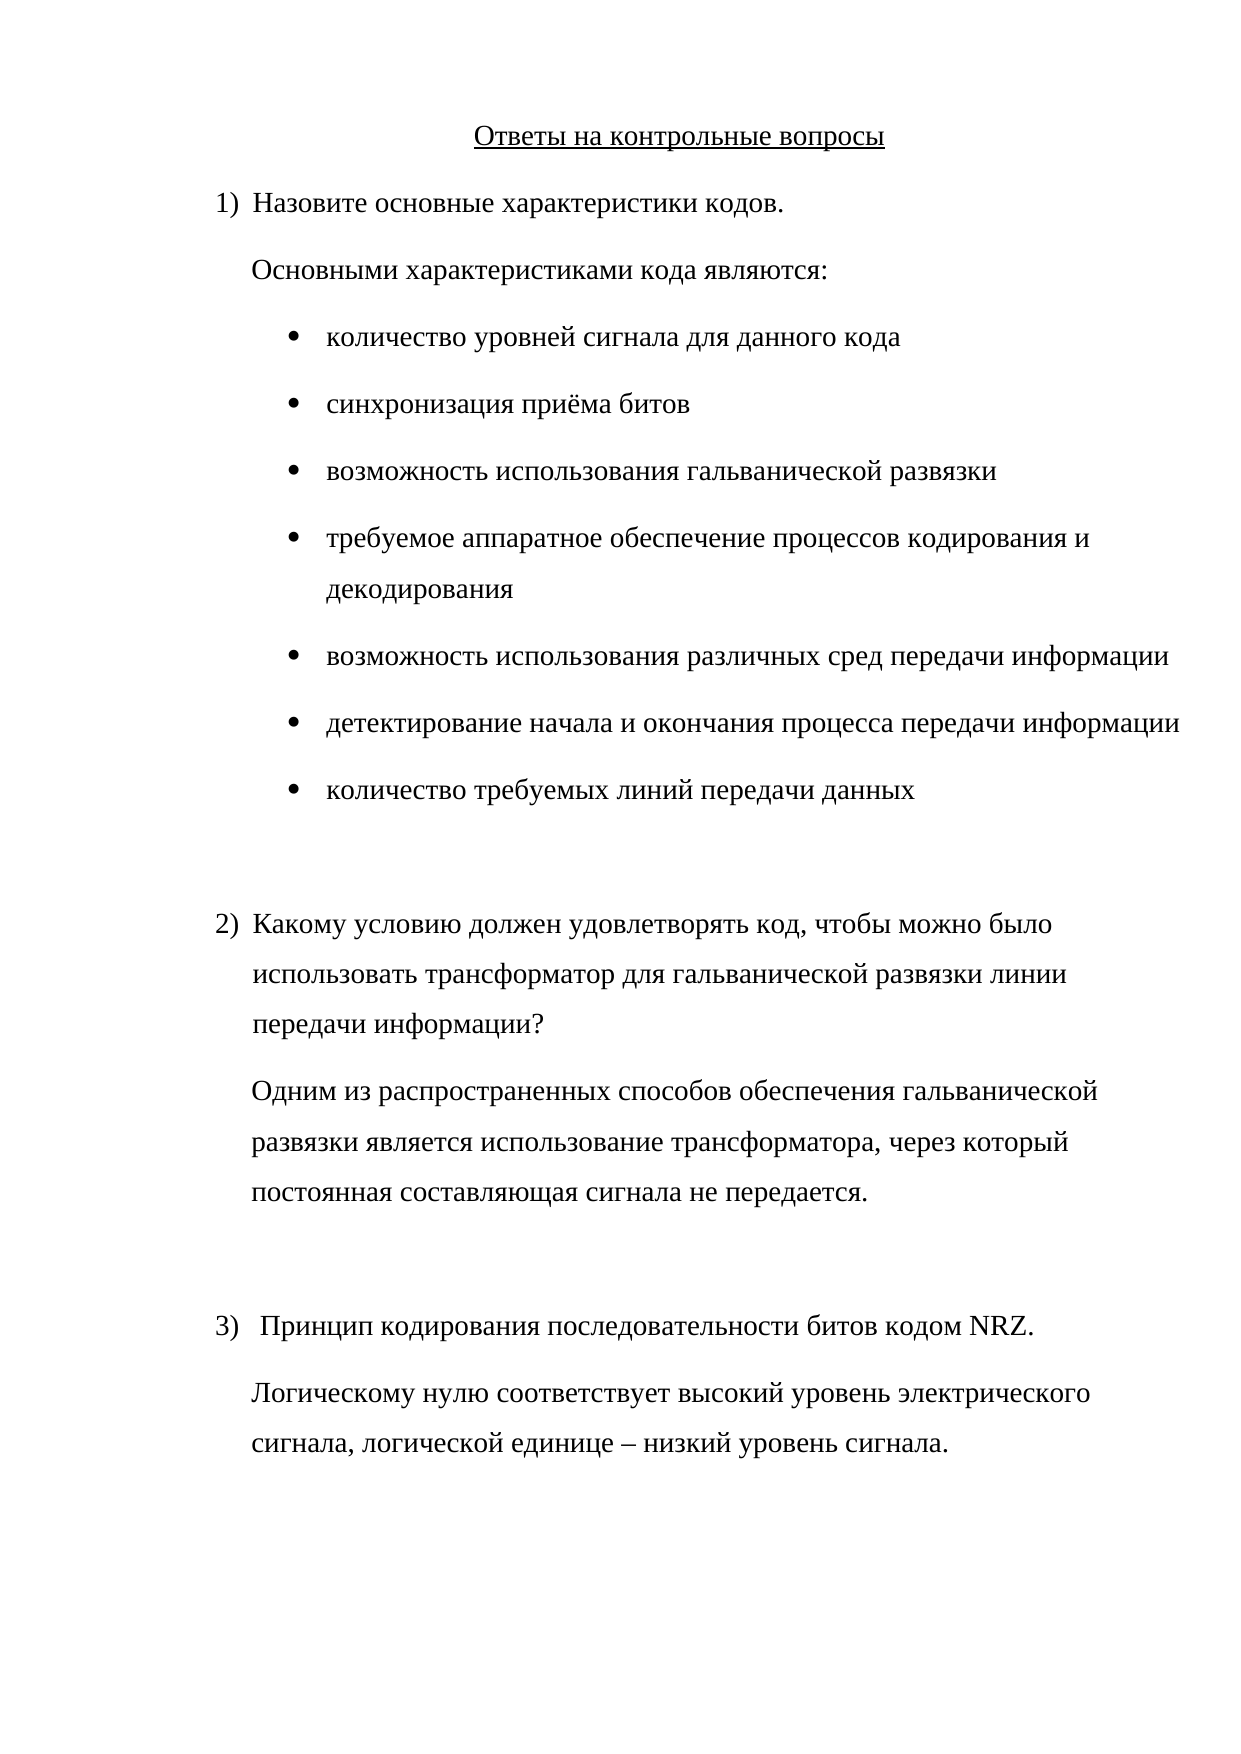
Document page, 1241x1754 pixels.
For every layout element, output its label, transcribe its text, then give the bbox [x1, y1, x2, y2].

list Назовите основные характеристики кодов. [215, 185, 1181, 219]
list возможность использования различных сред передачи информации [288, 638, 1181, 671]
list детектирование начала и окончания процесса передачи информации [288, 705, 1181, 738]
list Какому условию должен удовлетворять код, чтобы можно было использовать трансформатор для гальванической развязки линии передачи информации? [215, 906, 1181, 1040]
text Ответы на контрольные вопросы [177, 118, 1181, 152]
list Принцип кодирования последовательности битов кодом NRZ. [215, 1308, 1181, 1342]
list синхронизация приёма битов [288, 386, 1181, 420]
list количество требуемых линий передачи данных [288, 772, 1181, 806]
list возможность использования гальванической развязки [288, 453, 1181, 487]
text Основными характеристиками кода являются: [251, 252, 1181, 286]
list количество уровней сигнала для данного кода [288, 319, 1181, 353]
text Логическому нулю соответствует высокий уровень электрического сигнала, логической единице – низкий уровень сигнала. [251, 1375, 1181, 1459]
text Одним из распространенных способов обеспечения гальванической развязки является использование трансформатора, через который постоянная составляющая сигнала не передается. [251, 1073, 1181, 1208]
list требуемое аппаратное обеспечение процессов кодирования и декодирования [288, 520, 1181, 604]
